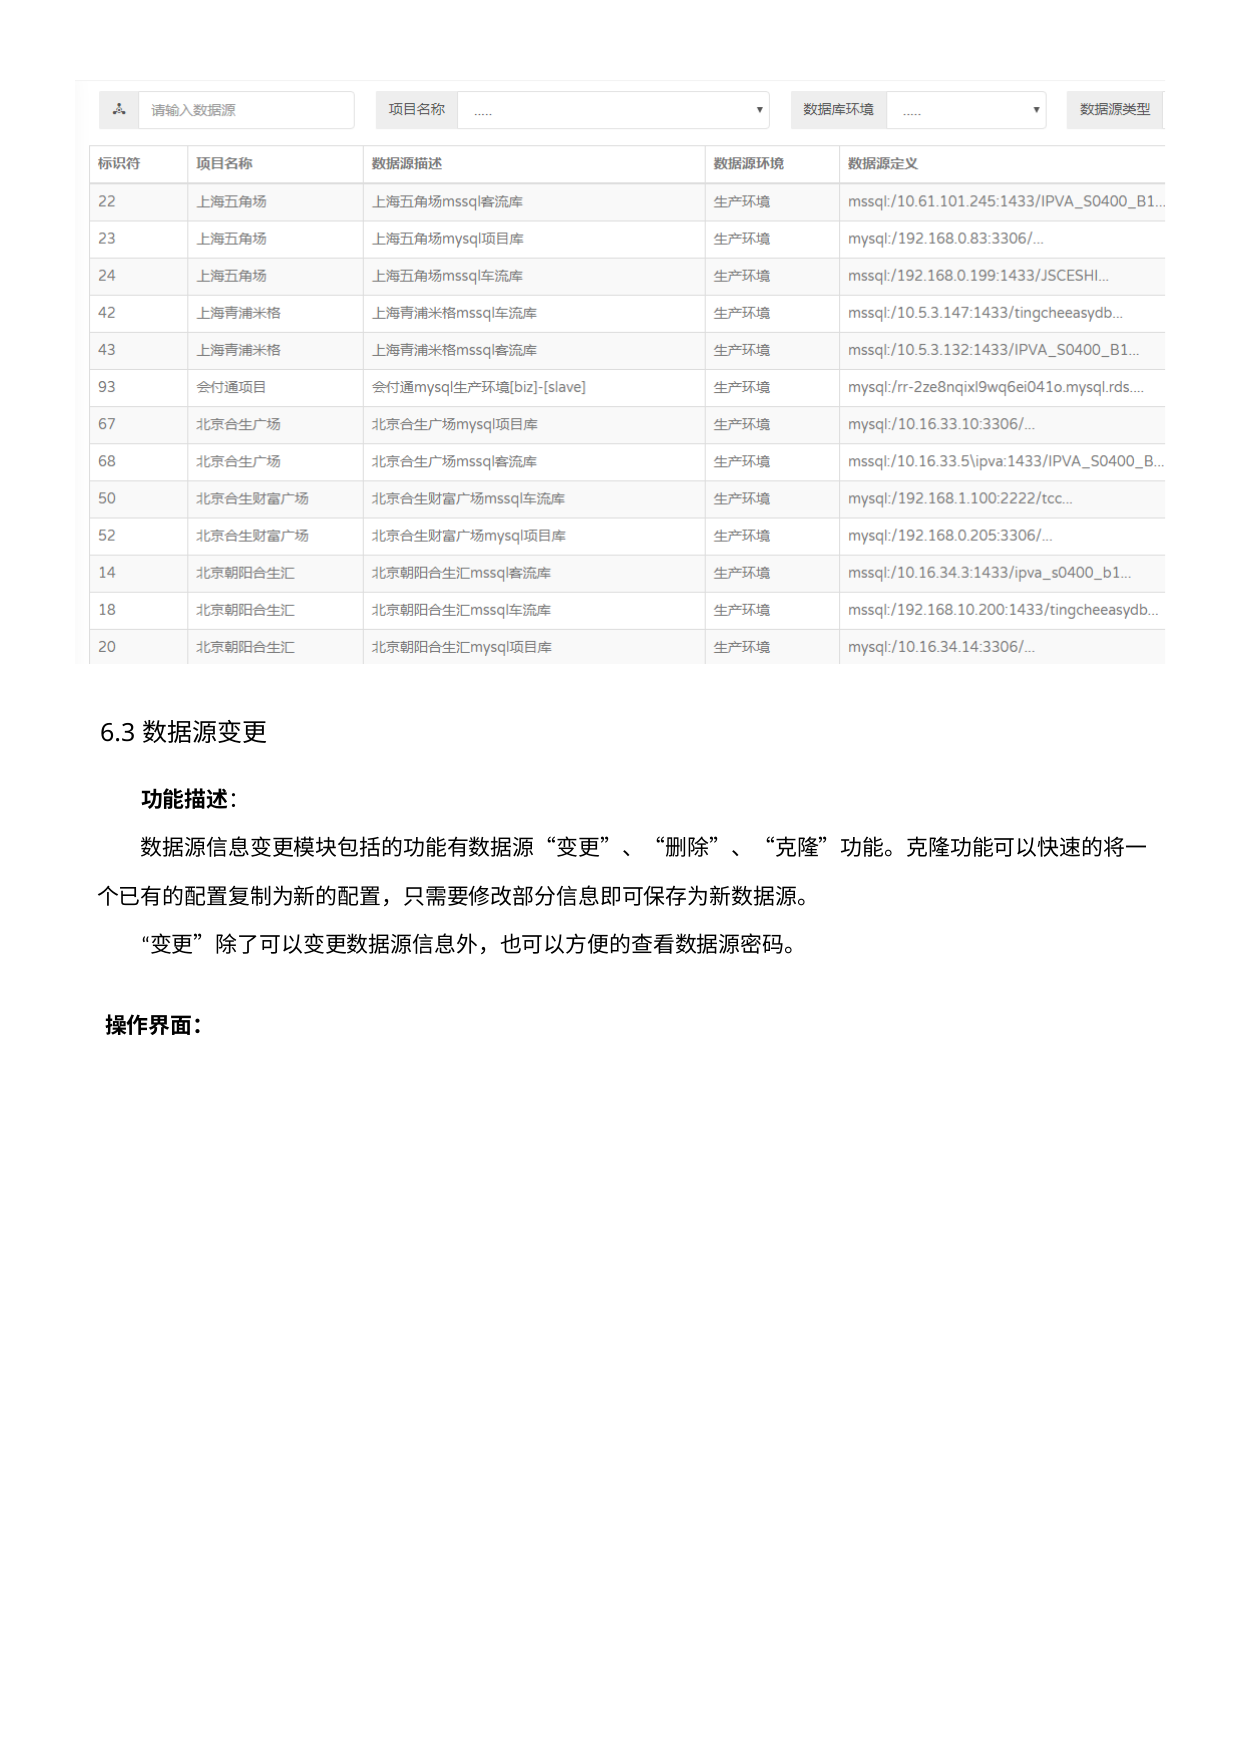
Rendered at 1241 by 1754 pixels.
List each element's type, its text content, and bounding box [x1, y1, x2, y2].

picture [75, 80, 1166, 664]
text 6.3 数据源变更 [75, 698, 1165, 763]
text 功能描述： [75, 781, 1165, 814]
text “变更”除了可以变更数据源信息外，也可以方便的查看数据源密码。 [97, 927, 1165, 959]
text 数据源信息变更模块包括的功能有数据源“变更”、“删除”、“克隆”功能。克隆功能可以快速的将一个已有的配置复制为新的配置，只需要修改部分信息即可保存为新数据源。 [97, 830, 1165, 911]
text 操作界面： [75, 1008, 1165, 1040]
